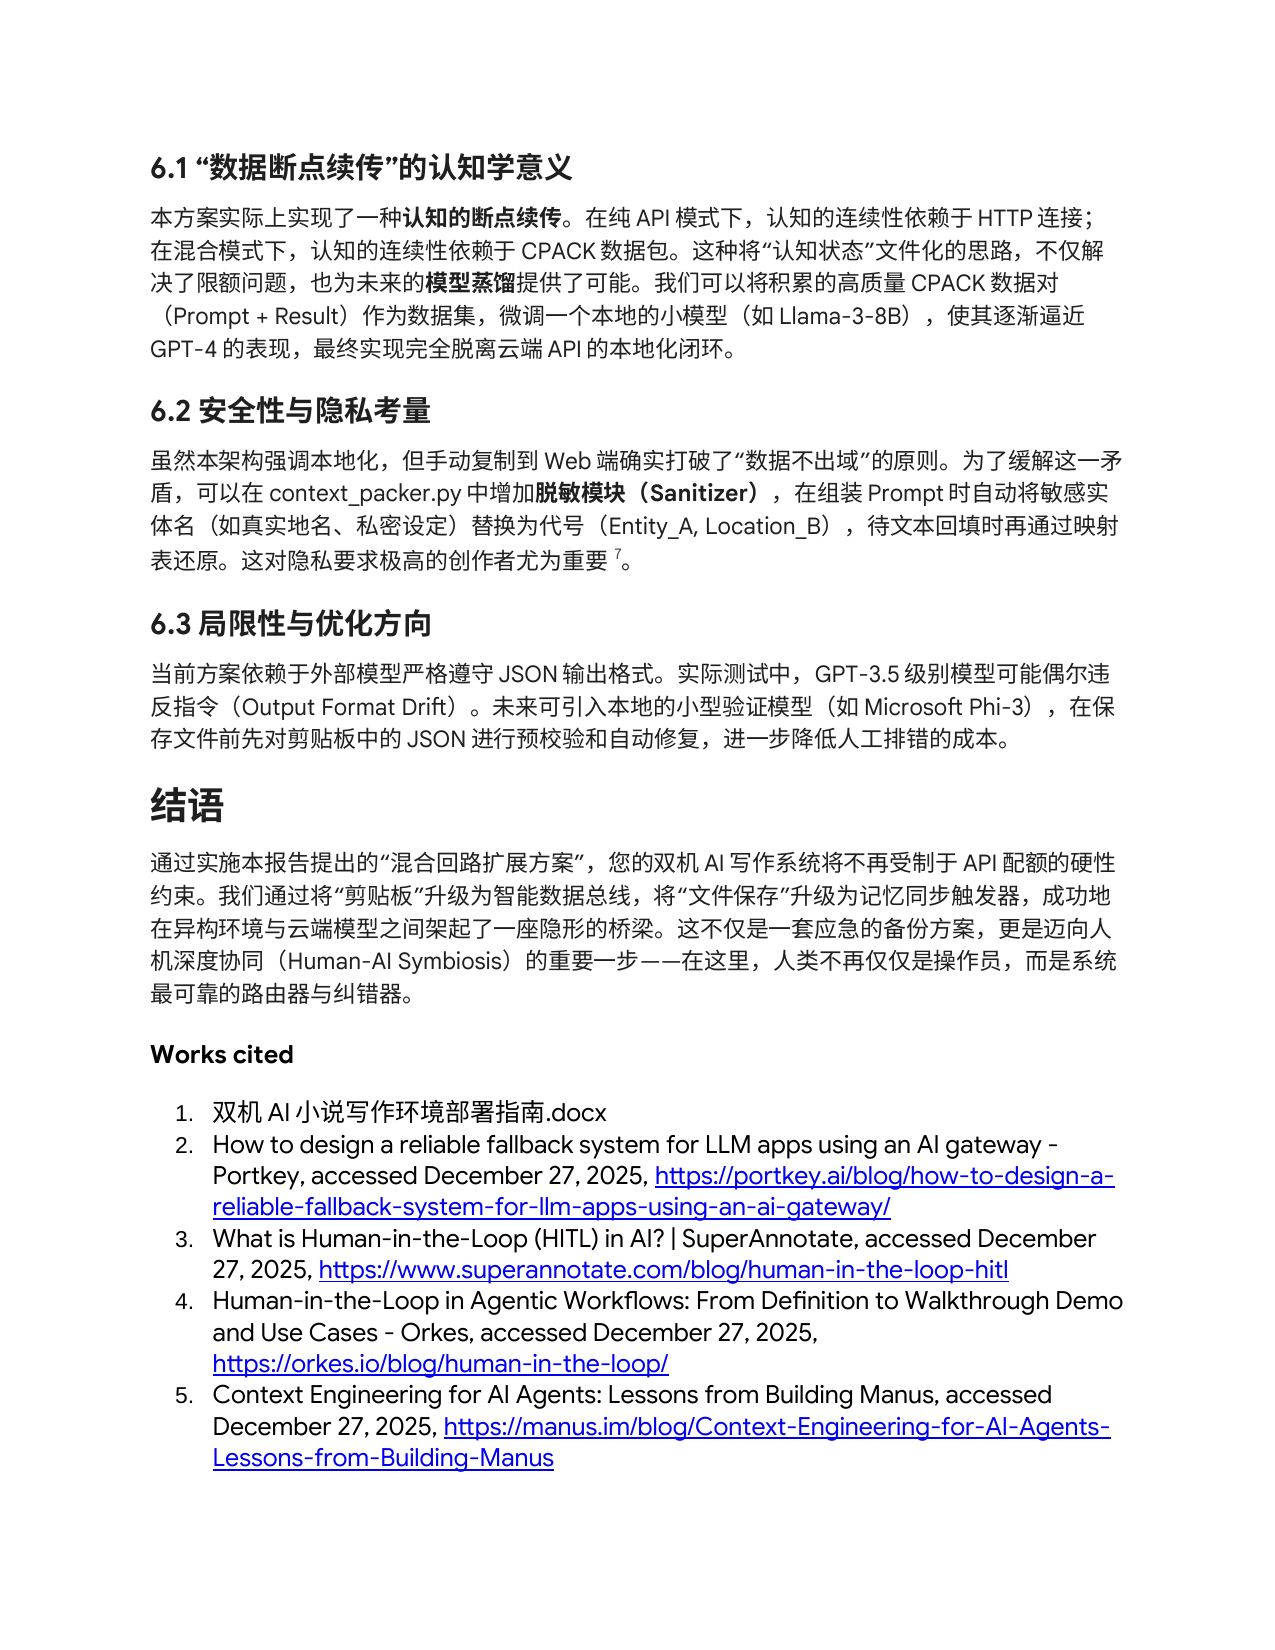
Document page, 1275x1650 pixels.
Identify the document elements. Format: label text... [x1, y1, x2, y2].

list What is Human-in-the-Loop (HITL) in AI? | SuperAnnotate, accessed December 27, 2025, https://www.superannotate.com/blog/human-in-the-loop-hitl [175, 1223, 1125, 1286]
text 虽然本架构强调本地化，但手动复制到Web端确实打破了“数据不出域”的原则。为了缓解这一矛盾，可以在context_packer.py中增加脱敏模块（Sanitizer），在组装Prompt时自动将敏感实体名（如真实地名、私密设定）替换为代号（Entity_A, Location_B），待文本回填时再通过映射表还原。这对隐私要求极高的创作者尤为重要 7。 [150, 447, 1125, 577]
list Context Engineering for AI Agents: Lessons from Building Manus, accessed December 27, 2025, https://manus.im/blog/Context-Engineering-for-AI-Agents-Lessons-from-Building-Manus [175, 1380, 1125, 1474]
subtitle 6.2 安全性与隐私考量 [150, 393, 1125, 429]
subtitle 6.3 局限性与优化方向 [150, 606, 1125, 643]
list 双机AI小说写作环境部署指南.docx [175, 1097, 1125, 1129]
list How to design a reliable fallback system for LLM apps using an AI gateway - Portkey, accessed December 27, 2025, https://portkey.ai/blog/how-to-design-a-reliable-fallback-system-for-llm-apps-using-an-ai-gateway/ [175, 1129, 1125, 1223]
subtitle 6.1 “数据断点续传”的认知学意义 [150, 150, 1125, 187]
list Human-in-the-Loop in Agentic Workflows: From Definition to Walkthrough Demo and Use Cases - Orkes, accessed December 27, 2025, https://orkes.io/blog/human-in-the-loop/ [175, 1286, 1125, 1380]
subtitle 结语 [150, 783, 1125, 830]
subtitle Works cited [150, 1039, 1125, 1071]
text 本方案实际上实现了一种认知的断点续传。在纯API模式下，认知的连续性依赖于HTTP连接；在混合模式下，认知的连续性依赖于CPACK数据包。这种将“认知状态”文件化的思路，不仅解决了限额问题，也为未来的模型蒸馏提供了可能。我们可以将积累的高质量CPACK数据对（Prompt + Result）作为数据集，微调一个本地的小模型（如Llama-3-8B），使其逐渐逼近GPT-4的表现，最终实现完全脱离云端API的本地化闭环。 [150, 204, 1125, 364]
text 当前方案依赖于外部模型严格遵守JSON输出格式。实际测试中，GPT-3.5级别模型可能偶尔违反指令（Output Format Drift）。未来可引入本地的小型验证模型（如Microsoft Phi-3），在保存文件前先对剪贴板中的JSON进行预校验和自动修复，进一步降低人工排错的成本。 [150, 660, 1125, 754]
text 通过实施本报告提出的“混合回路扩展方案”，您的双机AI写作系统将不再受制于API配额的硬性约束。我们通过将“剪贴板”升级为智能数据总线，将“文件保存”升级为记忆同步触发器，成功地在异构环境与云端模型之间架起了一座隐形的桥梁。这不仅是一套应急的备份方案，更是迈向人机深度协同（Human-AI Symbiosis）的重要一步——在这里，人类不再仅仅是操作员，而是系统最可靠的路由器与纠错器。 [150, 849, 1125, 1009]
